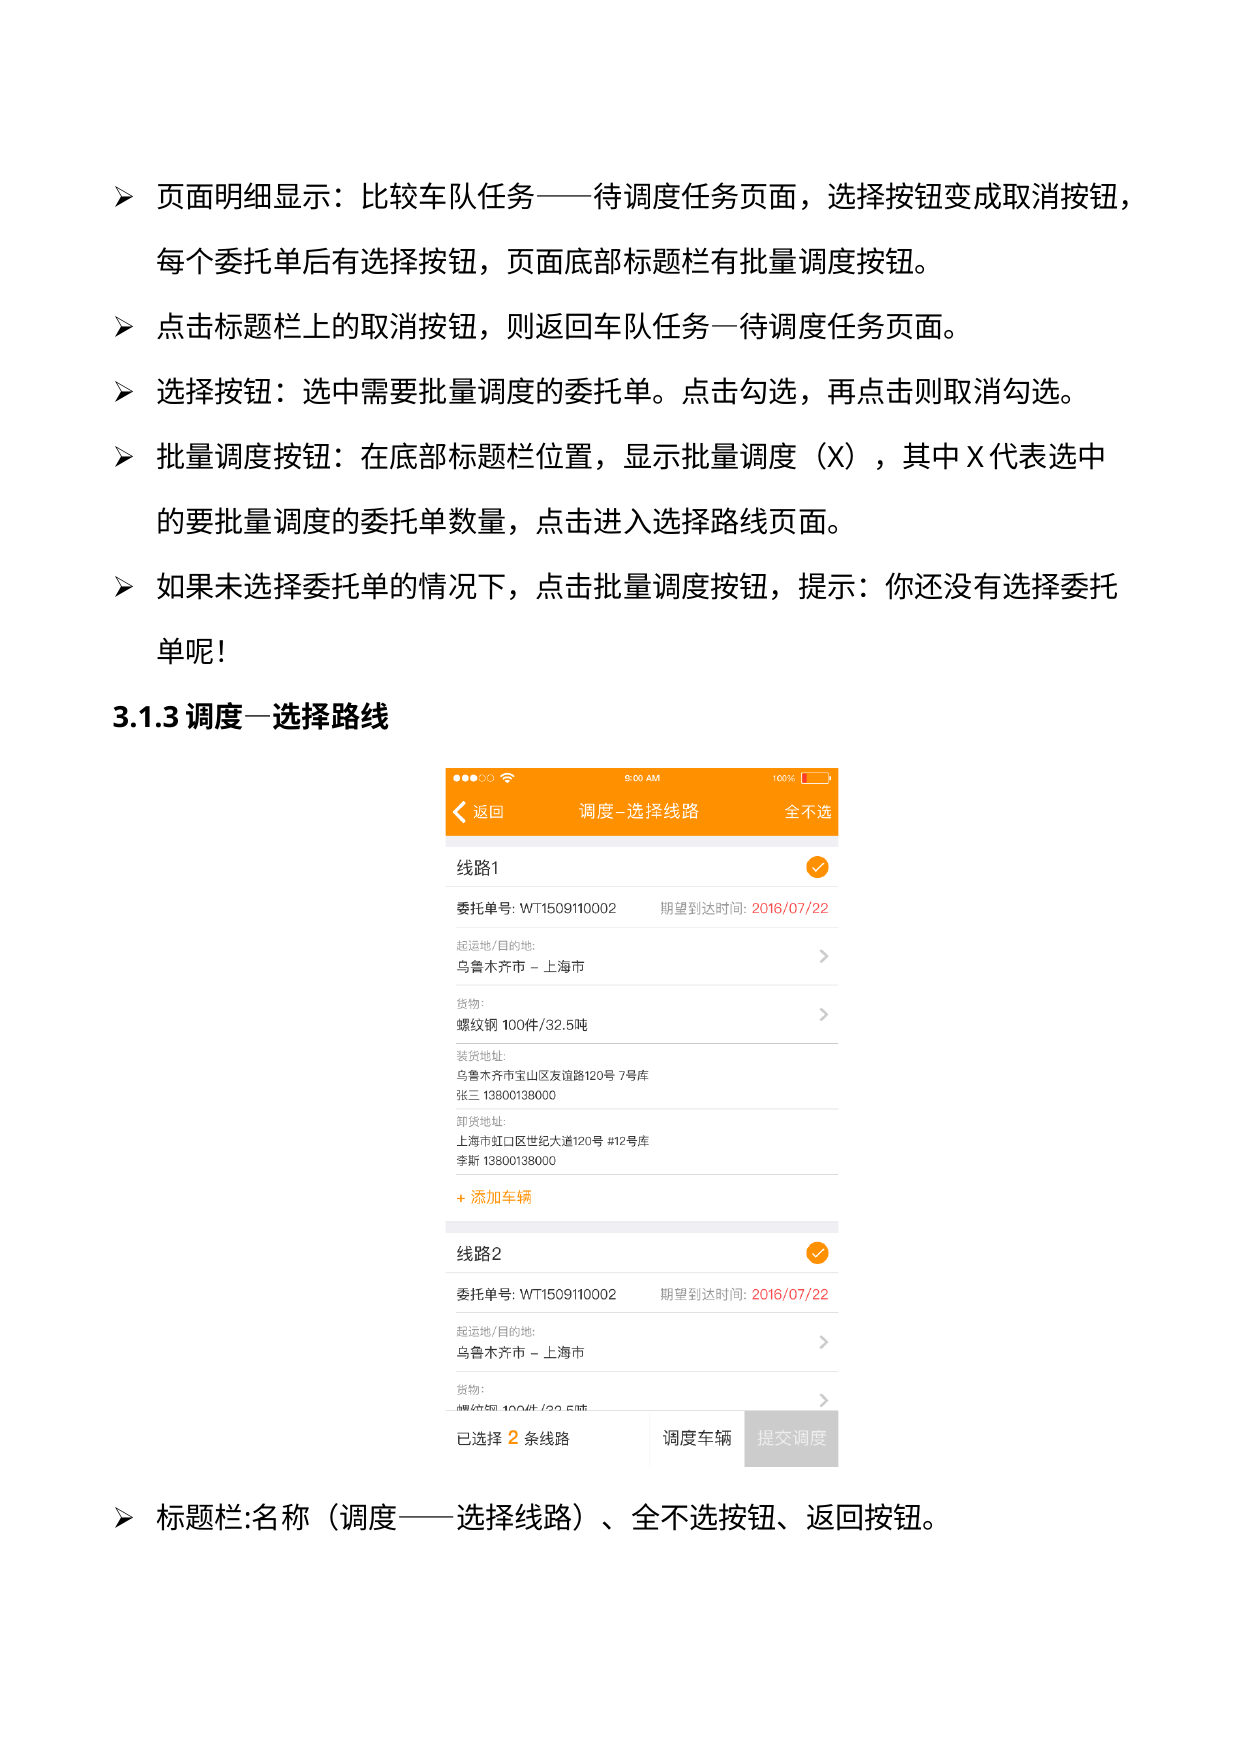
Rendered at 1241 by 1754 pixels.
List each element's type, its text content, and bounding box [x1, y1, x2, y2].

subtitle 3.1.3调度—选择路线 [112, 682, 1128, 747]
list 页面明细显示：比较车队任务——待调度任务页面，选择按钮变成取消按钮，每个委托单后有选择按钮，页面底部标题栏有批量调度按钮。 [112, 162, 1128, 292]
list 点击标题栏上的取消按钮，则返回车队任务—待调度任务页面。 [112, 292, 1128, 357]
list 标题栏:名称（调度——选择线路）、全不选按钮、返回按钮。 [112, 1483, 1128, 1548]
list 如果未选择委托单的情况下，点击批量调度按钮，提示：你还没有选择委托单呢！ [112, 552, 1128, 682]
list 选择按钮：选中需要批量调度的委托单。点击勾选，再点击则取消勾选。 [112, 357, 1128, 422]
picture [445, 768, 839, 1467]
list 批量调度按钮：在底部标题栏位置，显示批量调度（X），其中X代表选中的要批量调度的委托单数量，点击进入选择路线页面。 [112, 422, 1128, 552]
